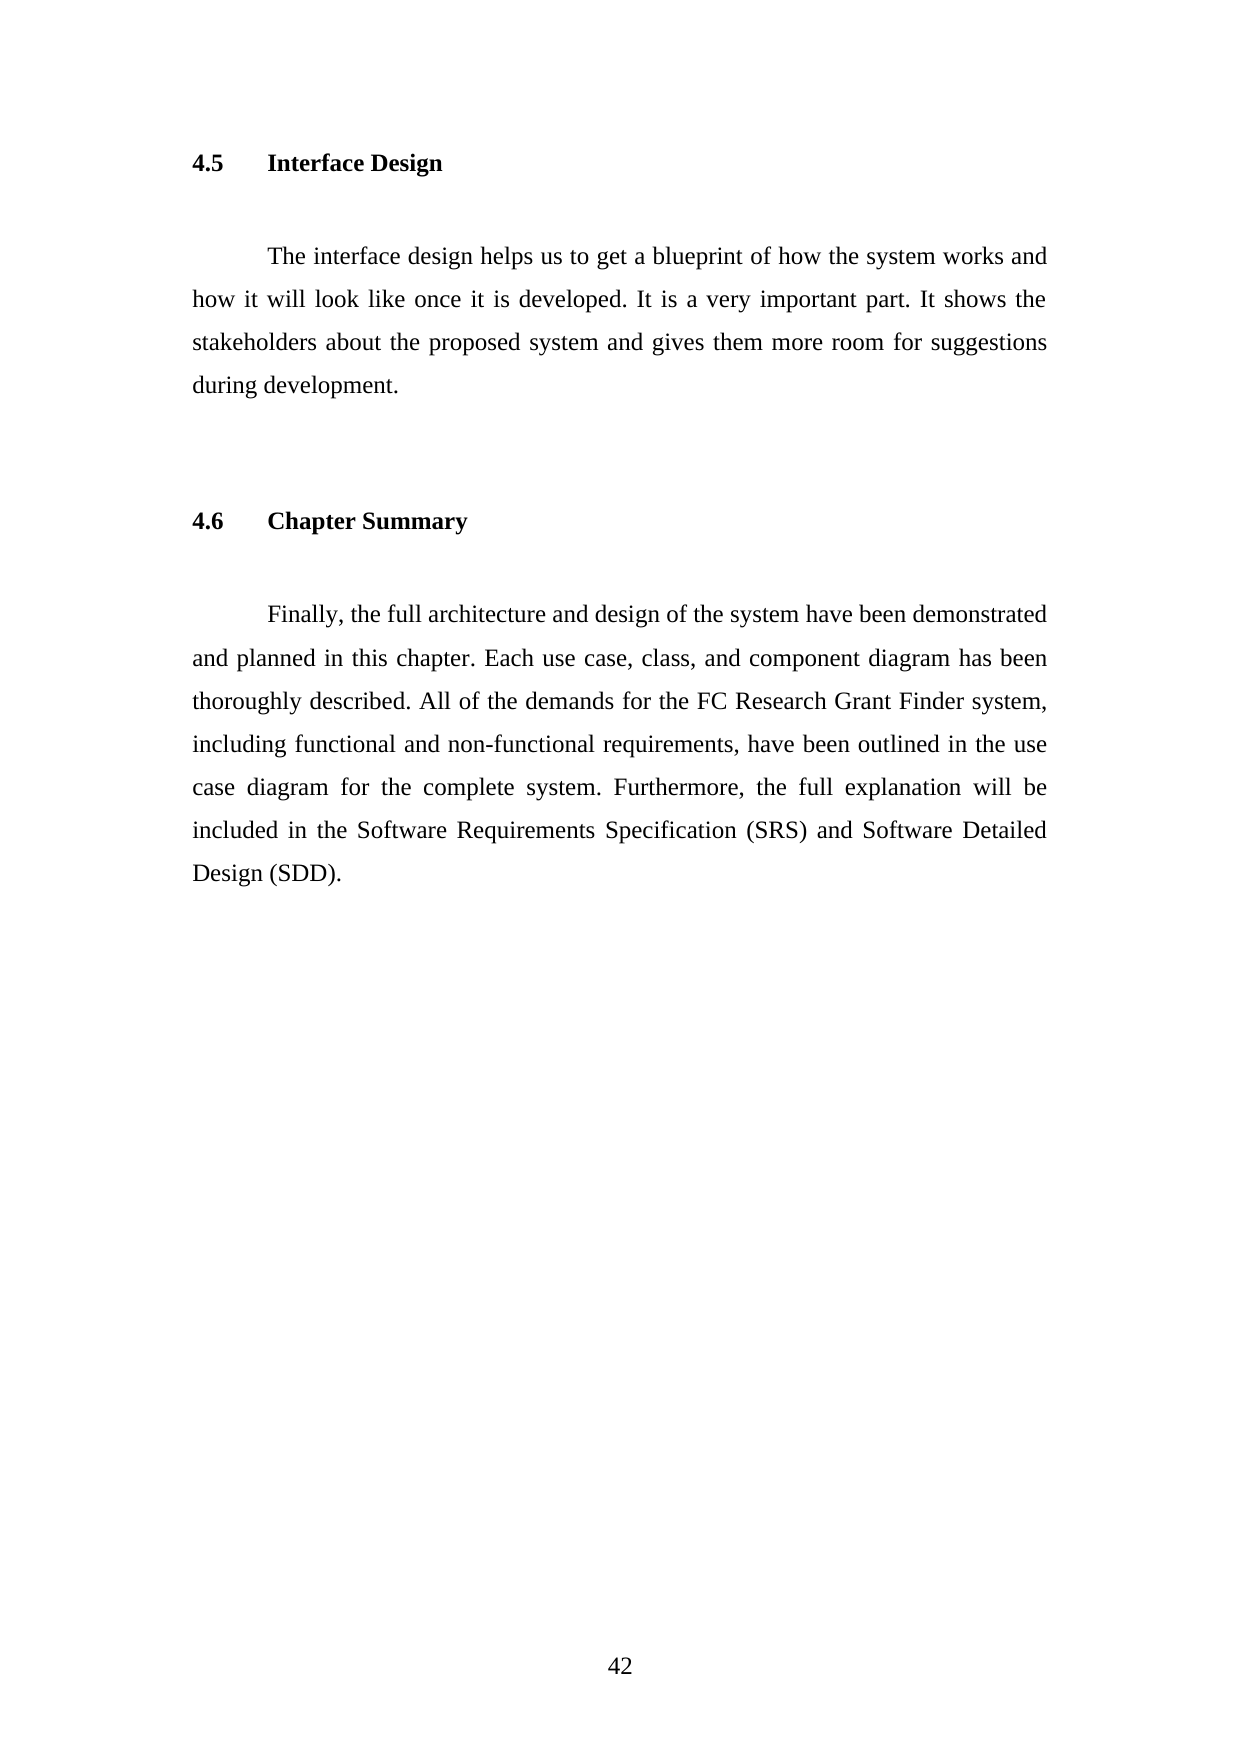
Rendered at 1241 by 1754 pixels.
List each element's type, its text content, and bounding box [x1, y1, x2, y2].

text Finally, the full architecture and design of the system have been demonstrated and planned in this chapter. Each use case, class, and component diagram has been thoroughly described. All of the demands for the FC Research Grant Finder system, including functional and non-functional requirements, have been outlined in the use case diagram for the complete system. Furthermore, the full explanation will be included in the Software Requirements Specification (SRS) and Software Detailed Design (SDD). [192, 599, 1048, 887]
text The interface design helps us to get a blueprint of how the system works and how it will look like once it is developed. It is a very important part. It shows the stakeholders about the proposed system and gives them more room for suggestions during development. [192, 241, 1048, 399]
subtitle Chapter Summary [192, 506, 1048, 535]
subtitle Interface Design [192, 148, 1048, 176]
